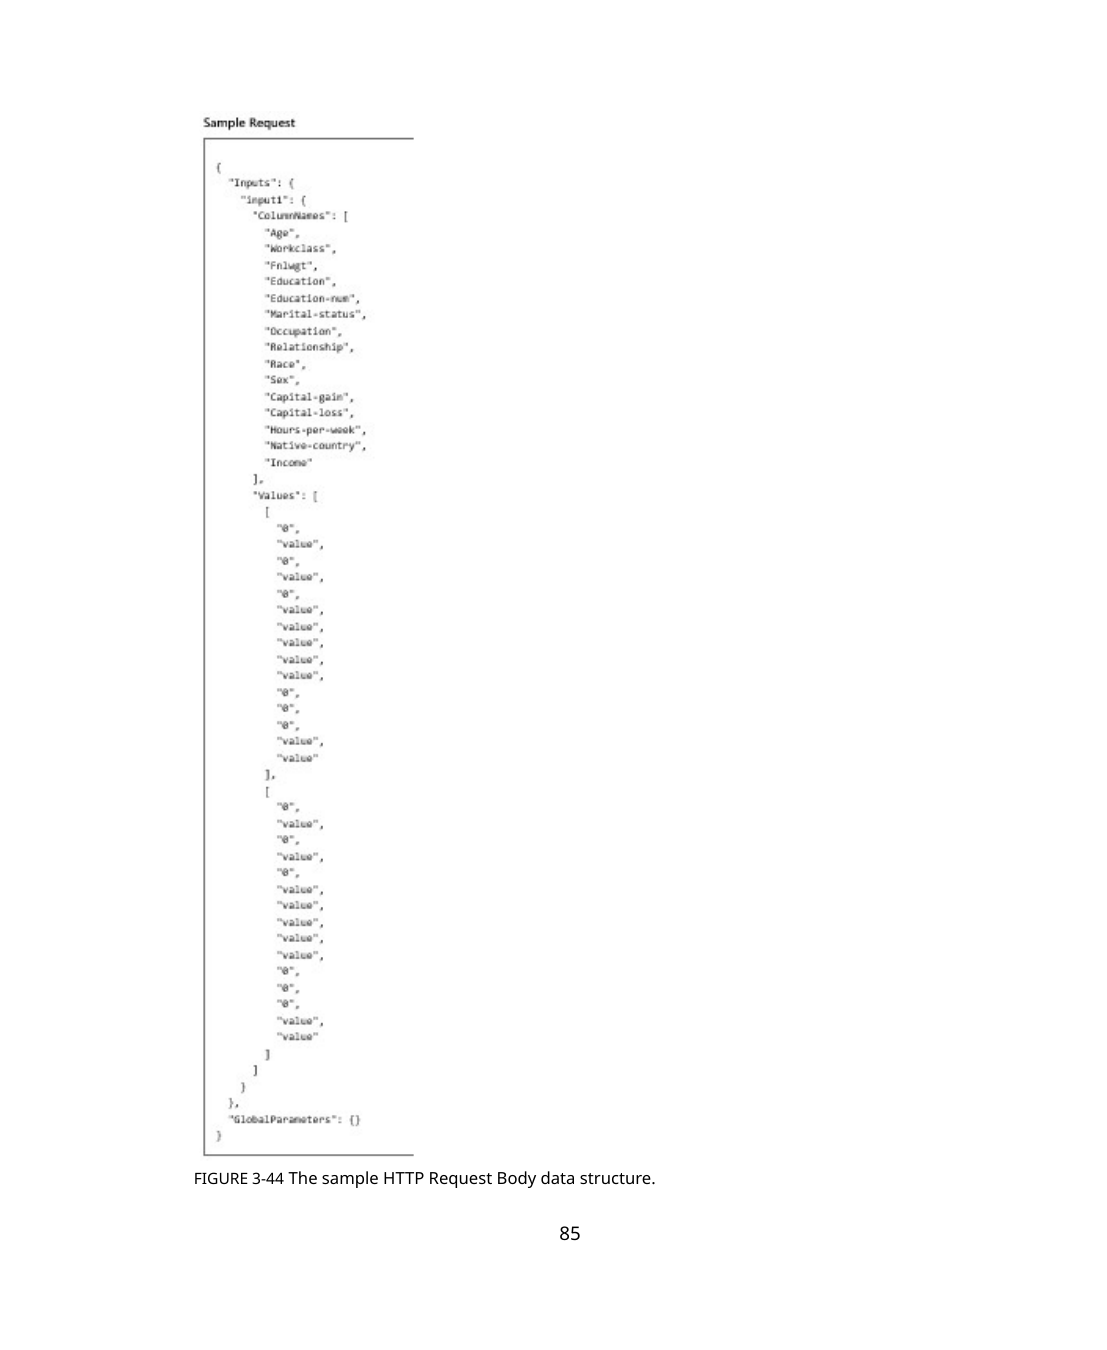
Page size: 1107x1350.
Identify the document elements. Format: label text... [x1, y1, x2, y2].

text FIGURE 3-44 The sample HTTP Request Body data structure. [193, 1166, 994, 1189]
picture [199, 111, 414, 1164]
